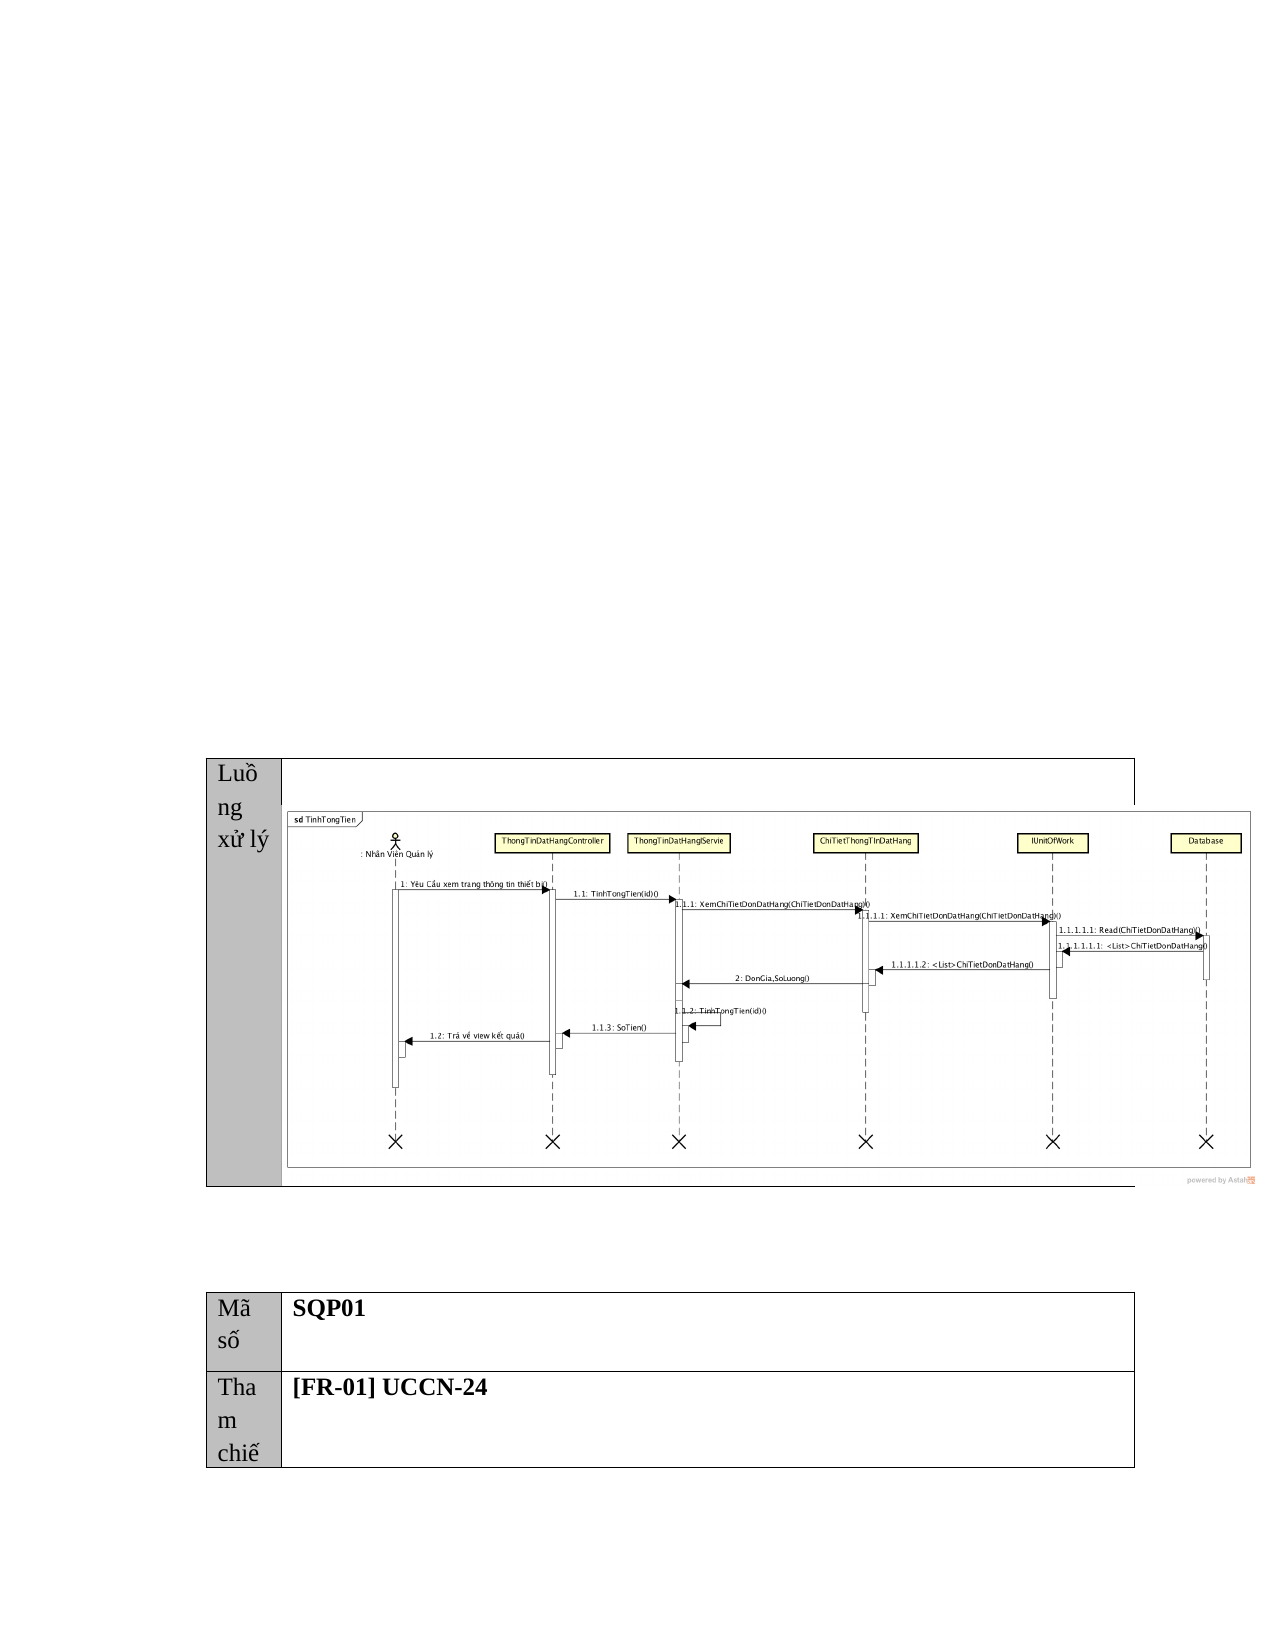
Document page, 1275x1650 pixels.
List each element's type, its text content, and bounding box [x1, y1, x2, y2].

picture [281, 805, 1257, 1186]
table_header SQP01 [282, 1293, 1134, 1371]
table_cell Luồng xử lý [207, 759, 281, 1186]
table_header Mã số [207, 1293, 281, 1371]
table_cell [FR-01] UCCN-24 [282, 1372, 1134, 1467]
table_cell [282, 759, 1134, 805]
table_cell Tham chiếu [207, 1372, 281, 1467]
